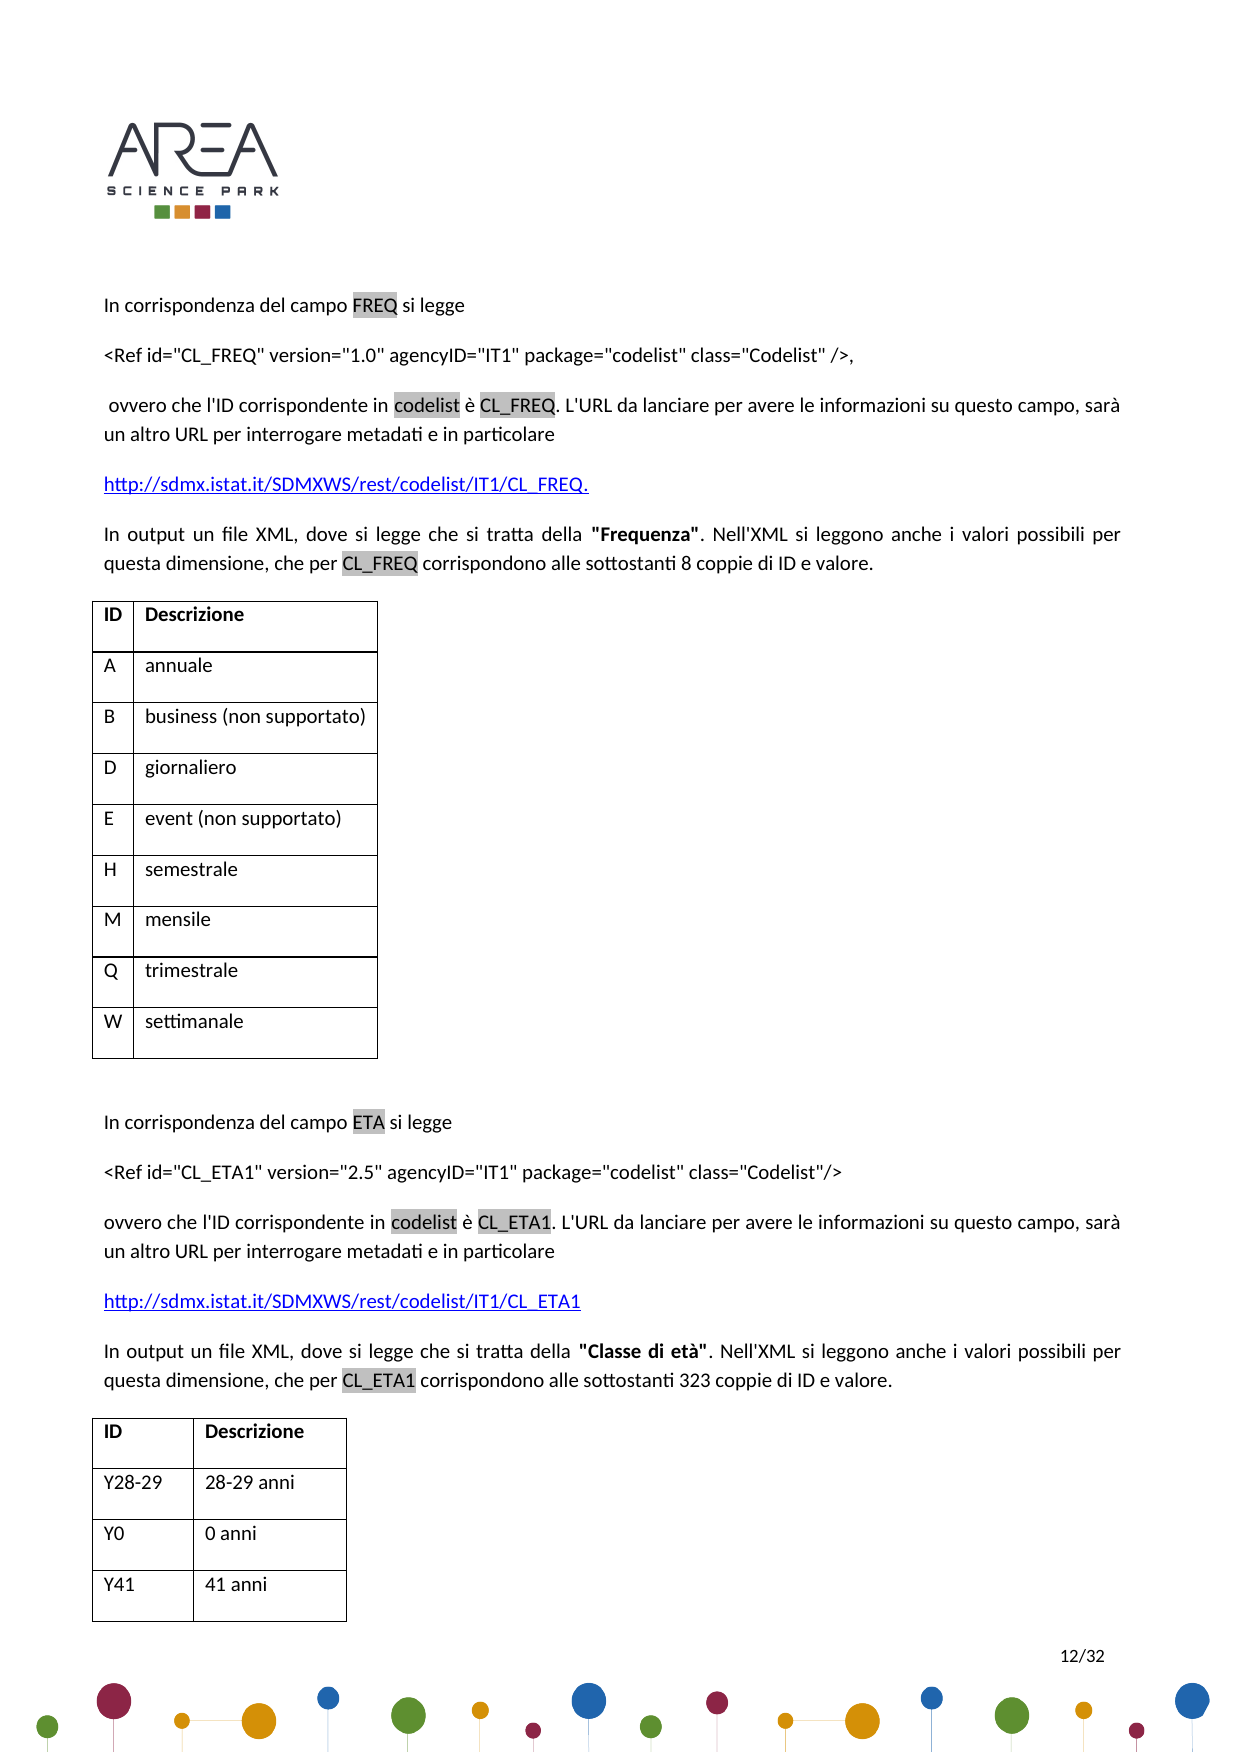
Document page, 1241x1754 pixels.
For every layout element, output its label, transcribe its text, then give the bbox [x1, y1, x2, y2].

text ovvero che l'ID corrispondente in codelist è CL_ETA1. L'URL da lanciare per avere le informazioni su questo campo, sarà un altro URL per interrogare metadati e in particolare [103, 1209, 1122, 1264]
text <Ref id="CL_FREQ" version="1.0" agencyID="IT1" package="codelist" class="Codelist" />, [103, 342, 1122, 368]
text In output un file XML, dove si legge che si tratta della "Classe di età". Nell'XML si leggono anche i valori possibili per questa dimensione, che per CL_ETA1 corrispondono alle sottostanti 323 coppie di ID e valore. [103, 1338, 1122, 1393]
table_cell W [93, 1008, 133, 1058]
text http://sdmx.istat.it/SDMXWS/rest/codelist/IT1/CL_FREQ. [103, 471, 1122, 497]
table_cell H [93, 856, 133, 906]
table_cell annuale [134, 653, 377, 702]
text <Ref id="CL_ETA1" version="2.5" agencyID="IT1" package="codelist" class="Codelist"/> [103, 1159, 1122, 1184]
table_cell Y41 [93, 1571, 193, 1621]
picture [31, 1676, 1209, 1752]
table_header Descrizione [194, 1419, 346, 1468]
table_cell business (non supportato) [134, 703, 377, 753]
text In corrispondenza del campo FREQ si legge [103, 292, 353, 318]
table_cell B [93, 703, 133, 753]
text In output un file XML, dove si legge che si tratta della "Frequenza". Nell'XML si leggono anche i valori possibili per questa dimensione, che per CL_FREQ corrispondono alle sottostanti 8 coppie di ID e valore. [103, 521, 1122, 576]
table_cell M [93, 907, 133, 956]
table_header Descrizione [134, 602, 377, 651]
table_cell Y28-29 [93, 1469, 193, 1519]
text ovvero che l'ID corrispondente in codelist è CL_FREQ. L'URL da lanciare per avere le informazioni su questo campo, sarà un altro URL per interrogare metadati e in particolare [103, 392, 1122, 447]
table_cell trimestrale [134, 958, 377, 1007]
table_cell semestrale [134, 856, 377, 906]
picture [103, 118, 1116, 264]
table_cell Y0 [93, 1520, 193, 1570]
table_cell 0 anni [194, 1520, 346, 1570]
table_cell settimanale [134, 1008, 377, 1058]
table_header ID [93, 1419, 193, 1468]
table_cell Q [93, 958, 133, 1007]
table_cell D [93, 754, 133, 804]
text In corrispondenza del campo ETA si legge [103, 1109, 353, 1134]
table_cell E [93, 805, 133, 855]
text http://sdmx.istat.it/SDMXWS/rest/codelist/IT1/CL_ETA1 [103, 1288, 1122, 1314]
table_cell 41 anni [194, 1571, 346, 1621]
table_cell giornaliero [134, 754, 377, 804]
text In corrispondenza del campo ETA si legge [385, 1109, 1122, 1134]
table_cell 28-29 anni [194, 1469, 346, 1519]
table_cell mensile [134, 907, 377, 956]
text In corrispondenza del campo FREQ si legge [397, 292, 1122, 318]
table_cell A [93, 653, 133, 702]
table_header ID [93, 602, 133, 651]
table_cell event (non supportato) [134, 805, 377, 855]
